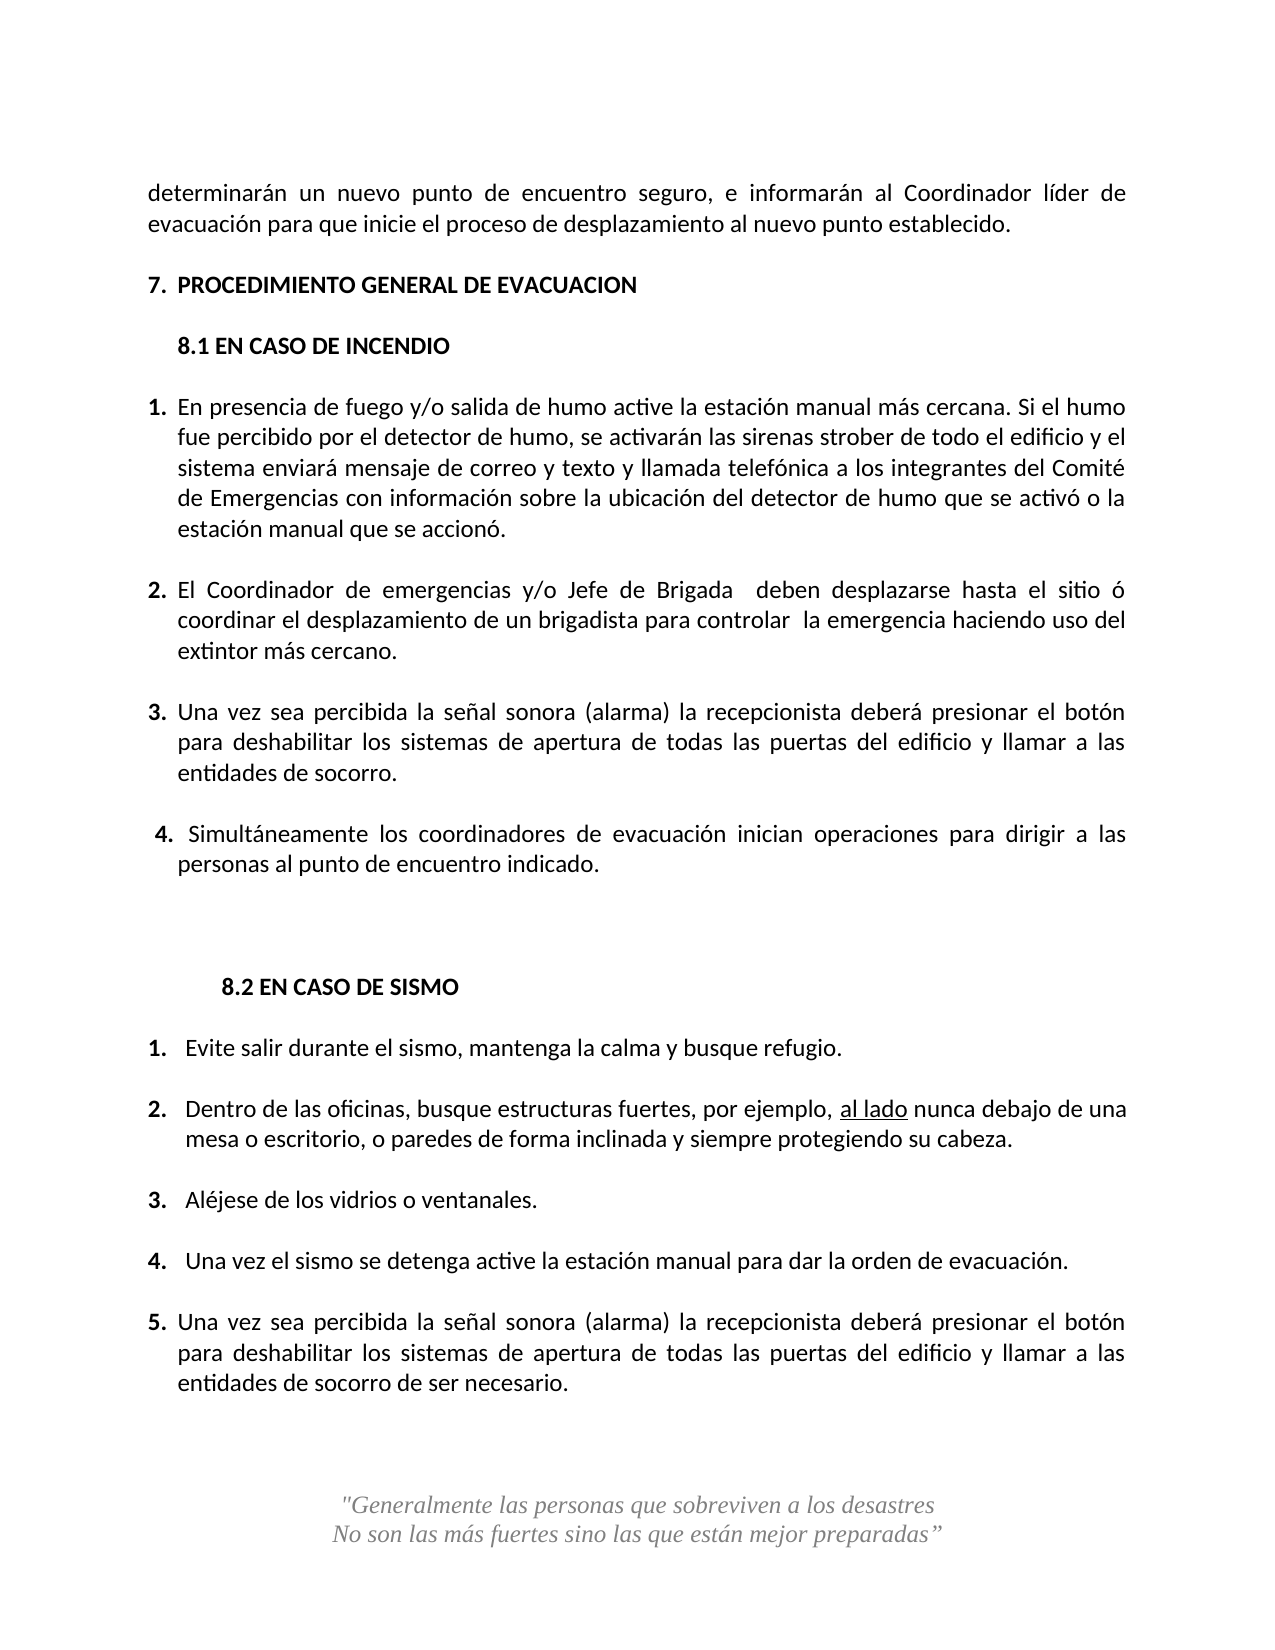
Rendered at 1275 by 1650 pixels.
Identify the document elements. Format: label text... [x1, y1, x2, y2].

list Simultáneamente los coordinadores de evacuación inician operaciones para dirigir a las personas al punto de encuentro indicado. [154, 818, 1127, 879]
list Aléjese de los vidrios o ventanales. [148, 1184, 1127, 1215]
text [148, 177, 1127, 238]
list PROCEDIMIENTO GENERAL DE EVACUACION [148, 269, 1127, 299]
list Evite salir durante el sismo, mantenga la calma y busque refugio. [148, 1032, 1127, 1062]
list El Coordinador de emergencias y/o Jefe de Brigada deben desplazarse hasta el sitio ó coordinar el desplazamiento de un brigadista para controlar la emergencia haciendo uso del extintor más cercano. [148, 574, 1127, 666]
list Una vez el sismo se detenga active la estación manual para dar la orden de evacuación. [148, 1245, 1127, 1276]
list Una vez sea percibida la señal sonora (alarma) la recepcionista deberá presionar el botón para deshabilitar los sistemas de apertura de todas las puertas del edificio y llamar a las entidades de socorro de ser necesario. [148, 1306, 1127, 1398]
text 8.2 EN CASO DE SISMO [221, 971, 1127, 1001]
list En presencia de fuego y/o salida de humo active la estación manual más cercana. Si el humo fue percibido por el detector de humo, se activarán las sirenas strober de todo el edificio y el sistema enviará mensaje de correo y texto y llamada telefónica a los integrantes del Comité de Emergencias con información sobre la ubicación del detector de humo que se activó o la estación manual que se accionó. [148, 391, 1127, 543]
text 8.1 EN CASO DE INCENDIO [177, 330, 1127, 360]
list Dentro de las oficinas, busque estructuras fuertes, por ejemplo, al lado nunca debajo de una mesa o escritorio, o paredes de forma inclinada y siempre protegiendo su cabeza. [148, 1093, 1127, 1154]
list Una vez sea percibida la señal sonora (alarma) la recepcionista deberá presionar el botón para deshabilitar los sistemas de apertura de todas las puertas del edificio y llamar a las entidades de socorro. [148, 696, 1127, 788]
